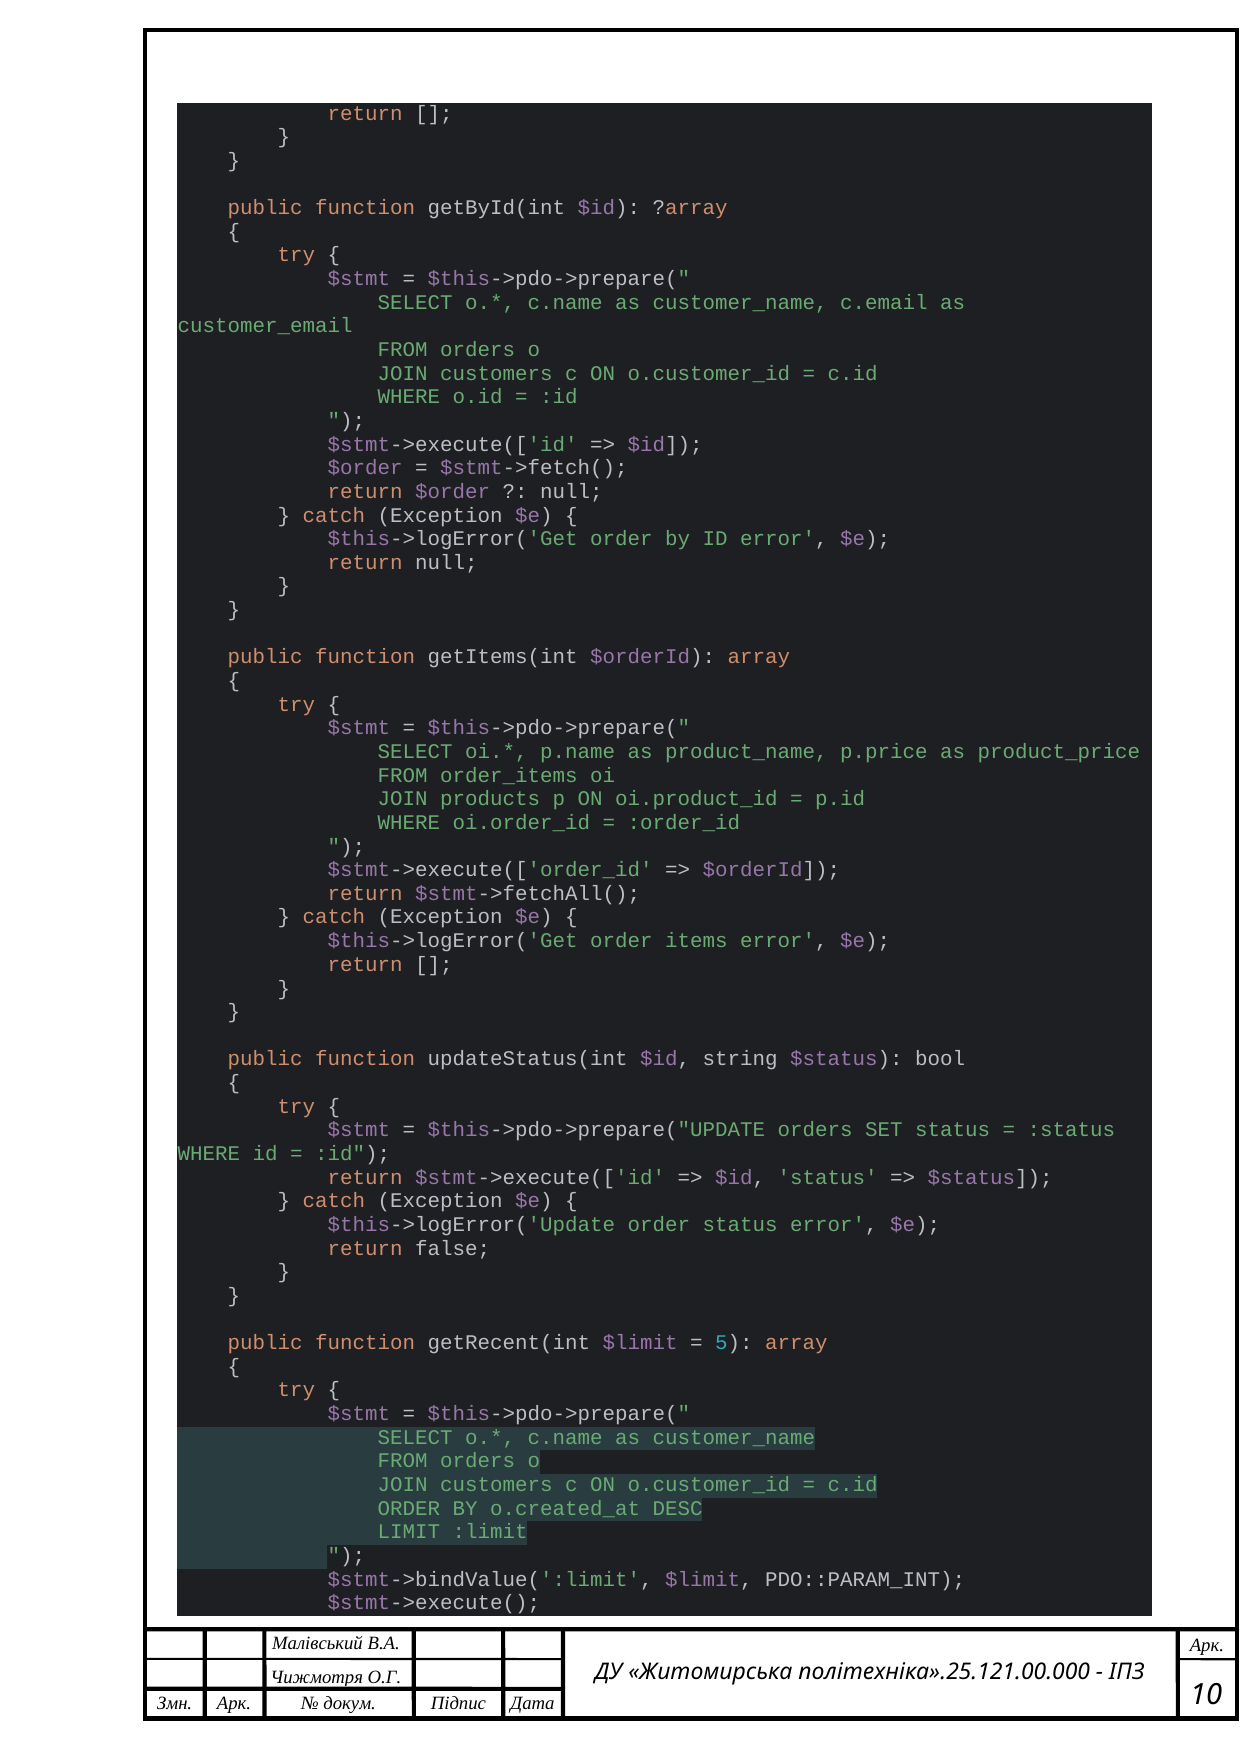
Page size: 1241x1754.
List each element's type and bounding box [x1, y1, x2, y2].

text [177, 103, 1152, 1616]
